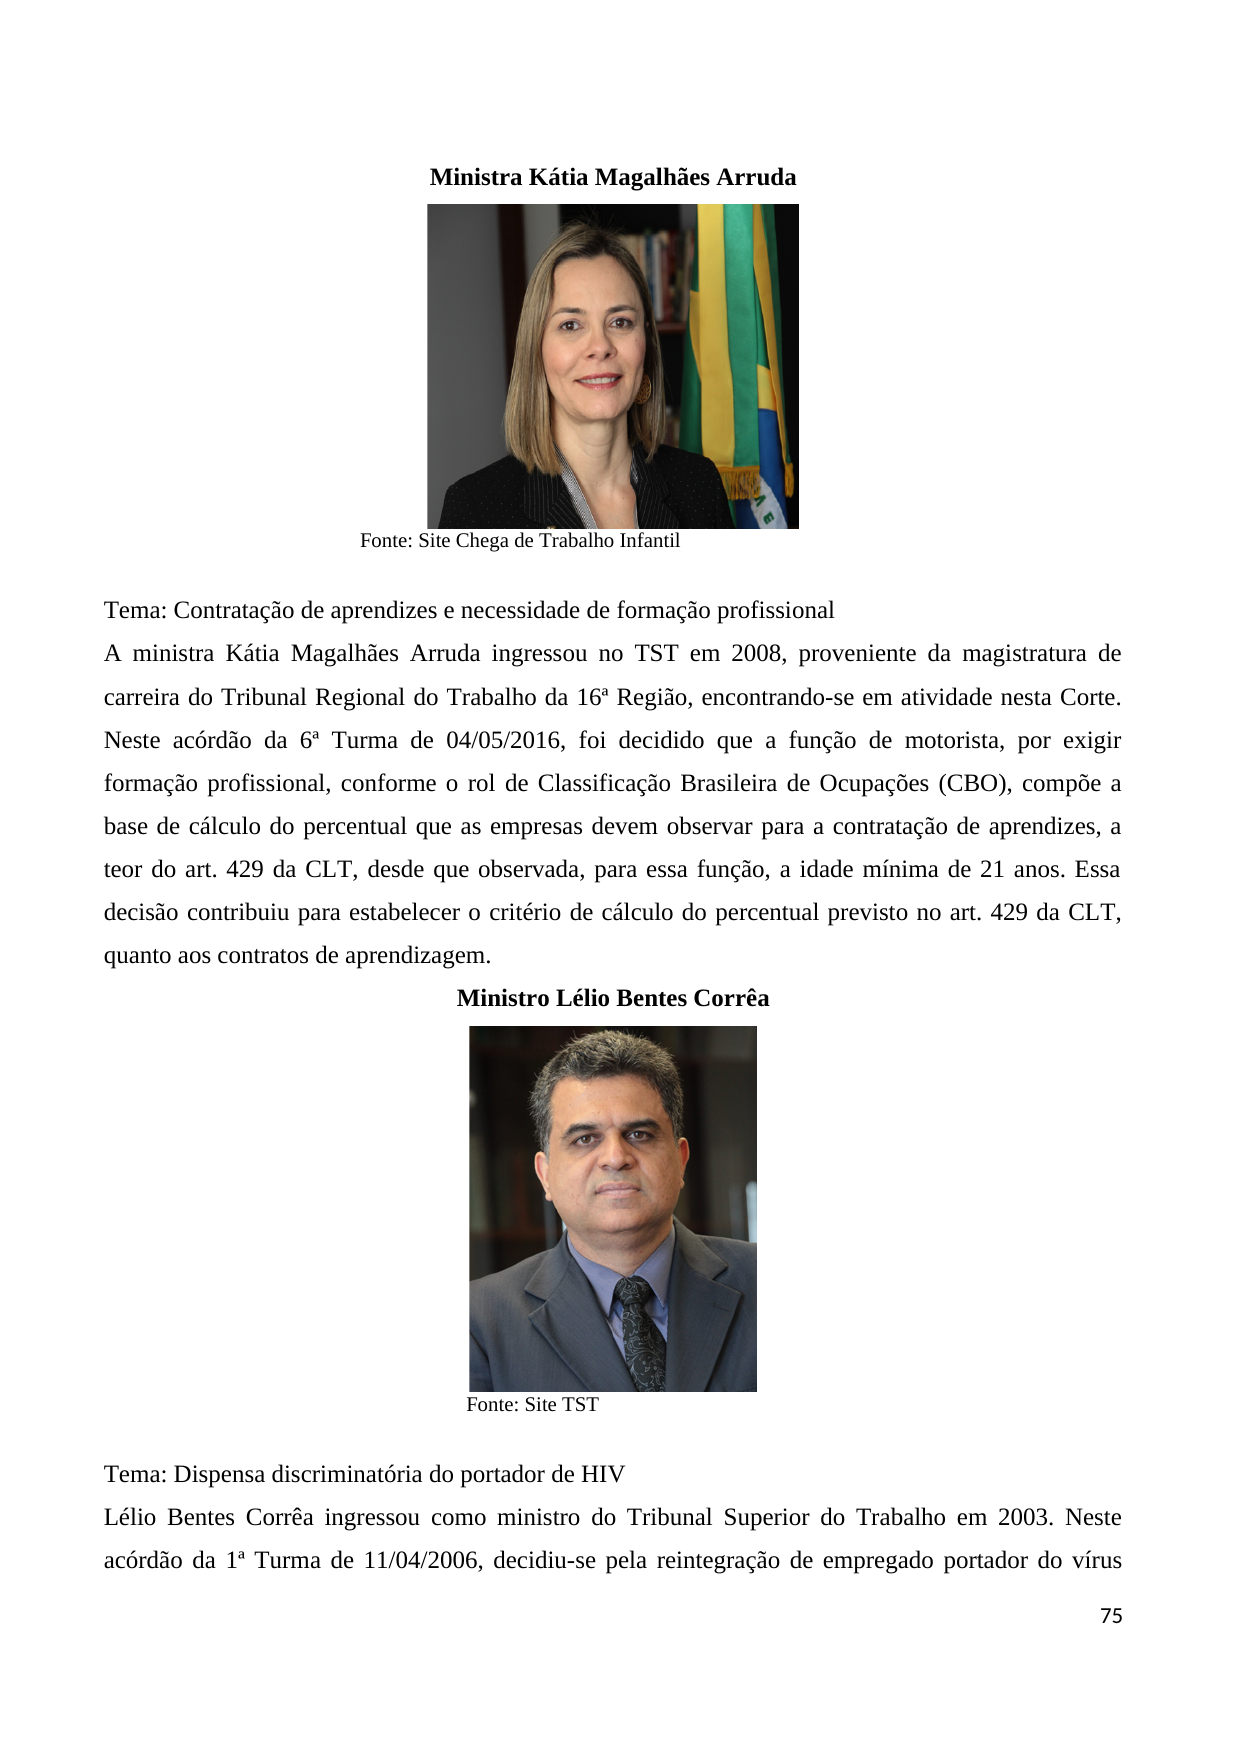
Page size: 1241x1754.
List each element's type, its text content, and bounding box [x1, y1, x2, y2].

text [103, 1502, 1123, 1574]
text Fonte: Site TST [403, 1391, 1123, 1416]
text Ministro Lélio Bentes Corrêa [103, 983, 1123, 1012]
text Tema: Dispensa discriminatória do portador de HIV [103, 1459, 1123, 1487]
text Tema: Contratação de aprendizes e necessidade de formação profissional [103, 595, 1123, 624]
picture [427, 204, 799, 529]
text Fonte: Site Chega de Trabalho Infantil [253, 528, 1123, 552]
picture [469, 1026, 757, 1392]
text A ministra Kátia Magalhães Arruda ingressou no TST em 2008, proveniente da magistratura de carreira do Tribunal Regional do Trabalho da 16ª Região, encontrando-se em atividade nesta Corte. Neste acórdão da 6ª Turma de 04/05/2016, foi decidido que a função de motorista, por exigir formação profissional, conforme o rol de Classificação Brasileira de Ocupações (CBO), compõe a base de cálculo do percentual que as empresas devem observar para a contratação de aprendizes, a teor do art. 429 da CLT, desde que observada, para essa função, a idade mínima de 21 anos. Essa decisão contribuiu para estabelecer o critério de cálculo do percentual previsto no art. 429 da CLT, quanto aos contratos de aprendizagem. [103, 638, 1123, 969]
text Ministra Kátia Magalhães Arruda [103, 162, 1123, 190]
